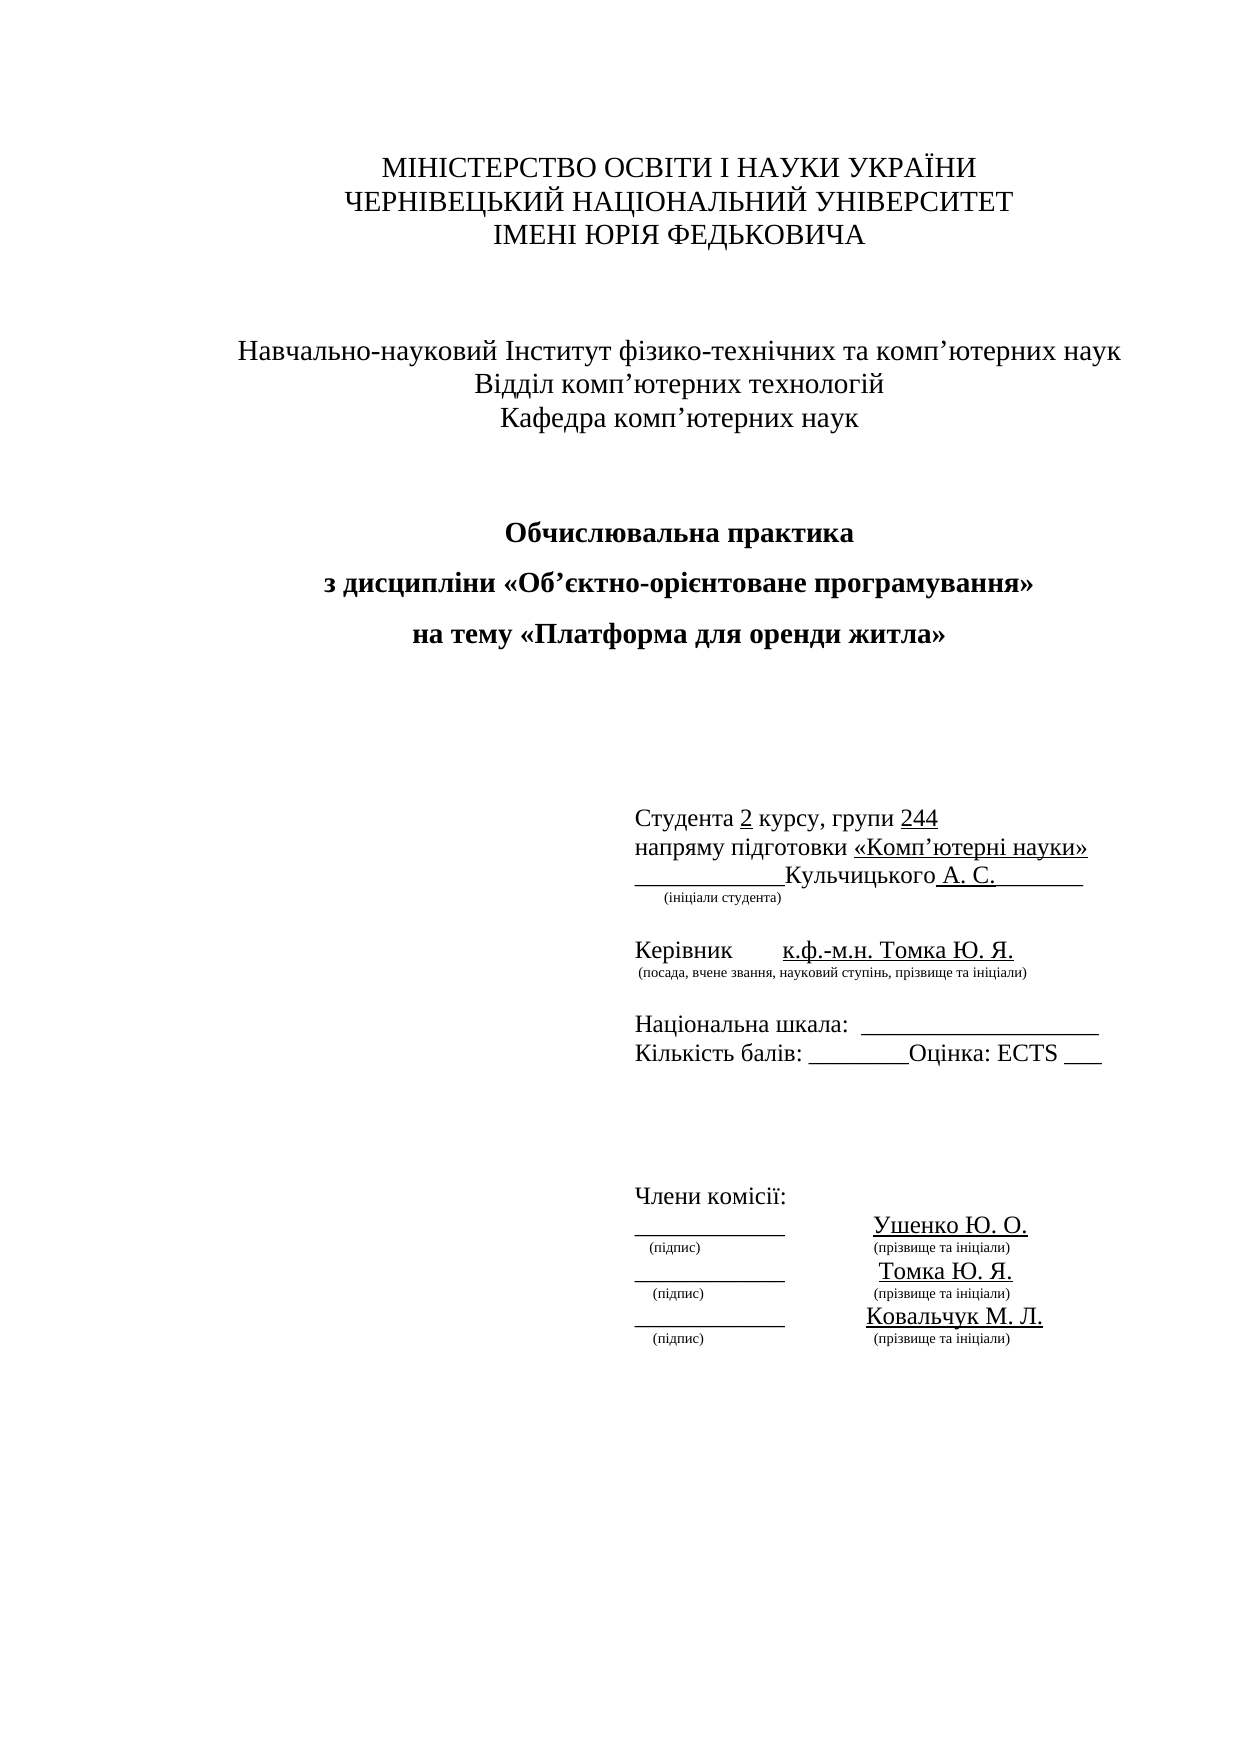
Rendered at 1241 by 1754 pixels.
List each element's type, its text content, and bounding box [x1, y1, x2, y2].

text ____________Кульчицького А. С._______ [576, 860, 1152, 889]
text Керівник к.ф.-м.н. Томка Ю. Я. [576, 935, 1152, 963]
text Кафедра комп’ютерних наук [148, 400, 1152, 433]
text (посада, вчене звання, науковий ступінь, прізвище та ініціали) [576, 963, 1152, 980]
text на тему «Платформа для оренди житла» [148, 616, 1152, 649]
text Обчислювальна практика [148, 515, 1152, 549]
text Національна шкала: ___________________ [576, 1009, 1152, 1038]
text ІМЕНІ ЮРІЯ ФЕДЬКОВИЧА [148, 217, 1152, 251]
text (підпис) (прізвище та ініціали) [576, 1239, 1152, 1256]
text ЧЕРНІВЕЦЬКИЙ НАЦІОНАЛЬНИЙ УНІВЕРСИТЕТ [148, 184, 1152, 217]
text (підпис) (прізвище та ініціали) [576, 1330, 1152, 1347]
text Члени комісії: [561, 1181, 1152, 1210]
text (ініціали студента) [605, 889, 1152, 906]
text ____________ Томка Ю. Я. [576, 1256, 1152, 1284]
text Кількість балів: ________Оцінка: ECTS ___ [576, 1038, 1152, 1066]
text ____________ Ковальчук М. Л. [576, 1301, 1152, 1330]
text Навчально-науковий Інститут фізико-технічних та комп’ютерних наук [148, 333, 1152, 366]
text з дисципліни «Об’єктно-орієнтоване програмування» [148, 565, 1152, 599]
text Відділ комп’ютерних технологій [148, 366, 1152, 400]
text ____________ Ушенко Ю. О. [576, 1210, 1152, 1239]
text Студента 2 курсу, групи 244 [576, 803, 1152, 832]
text напряму підготовки «Комп’ютерні науки» [576, 832, 1152, 860]
text МІНІСТЕРСТВО ОСВІТИ І НАУКИ УКРАЇНИ [148, 150, 1152, 184]
text (підпис) (прізвище та ініціали) [576, 1284, 1152, 1301]
